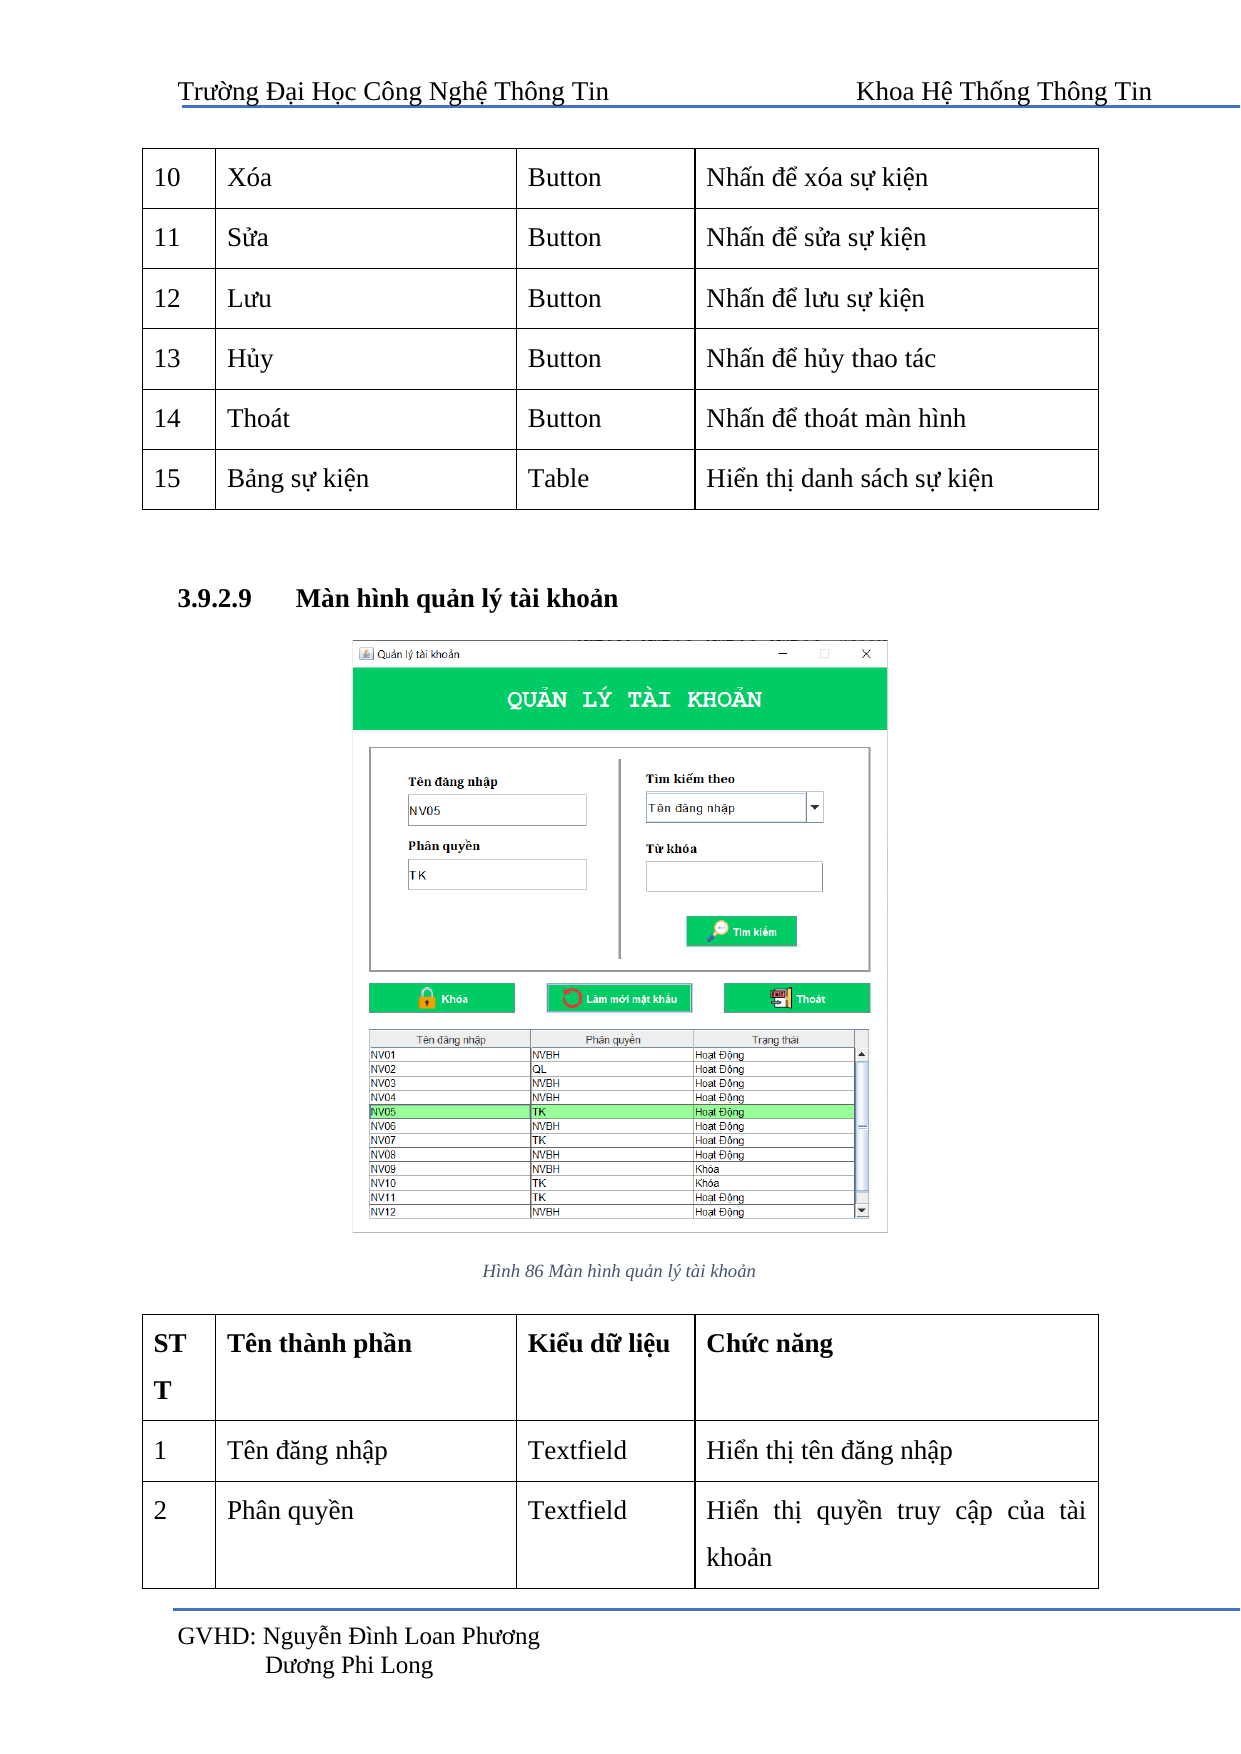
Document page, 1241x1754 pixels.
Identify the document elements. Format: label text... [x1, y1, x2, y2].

table_cell Nhấn để thoát màn hình [696, 390, 1098, 449]
table_cell Hiển thị danh sách sự kiện [696, 450, 1098, 509]
table_cell Hiển thị quyền truy cập của tài khoản [696, 1482, 1098, 1587]
table_cell Thoát [216, 390, 516, 449]
table_cell Bảng sự kiện [216, 450, 516, 509]
table_cell Button [517, 149, 694, 208]
table_cell Tên đăng nhập [216, 1421, 516, 1481]
text Hình 86 Màn hình quản lý tài khoản [177, 1260, 1063, 1282]
table_cell Sửa [216, 209, 516, 268]
table_cell Nhấn để xóa sự kiện [696, 149, 1098, 208]
table_cell 1 [143, 1421, 215, 1481]
table_header Tên thành phần [216, 1315, 516, 1420]
table_cell 13 [143, 329, 215, 388]
table_cell Button [517, 390, 694, 449]
table_cell Hủy [216, 329, 516, 388]
table_cell Nhấn để hủy thao tác [696, 329, 1098, 388]
table_header Kiểu dữ liệu [517, 1315, 694, 1420]
table_cell Table [517, 450, 694, 509]
table_cell Button [517, 209, 694, 268]
table_cell Hiển thị tên đăng nhập [696, 1421, 1098, 1481]
table_cell 14 [143, 390, 215, 449]
table_cell Lưu [216, 269, 516, 328]
table_cell Button [517, 269, 694, 328]
picture [352, 640, 888, 1233]
table_cell 15 [143, 450, 215, 509]
table_cell Nhấn để sửa sự kiện [696, 209, 1098, 268]
table_cell Phân quyền [216, 1482, 516, 1587]
table_header STT [143, 1315, 215, 1420]
table_cell Button [517, 329, 694, 388]
table_cell 12 [143, 269, 215, 328]
table_cell 11 [143, 209, 215, 268]
table_cell Textfield [517, 1421, 694, 1481]
table_cell 2 [143, 1482, 215, 1587]
table_cell Xóa [216, 149, 516, 208]
table_header Chức năng [696, 1315, 1098, 1420]
table_cell Nhấn để lưu sự kiện [696, 269, 1098, 328]
table_cell Textfield [517, 1482, 694, 1587]
text 3.9.2.9 Màn hình quản lý tài khoản [177, 582, 1063, 613]
table_cell 10 [143, 149, 215, 208]
